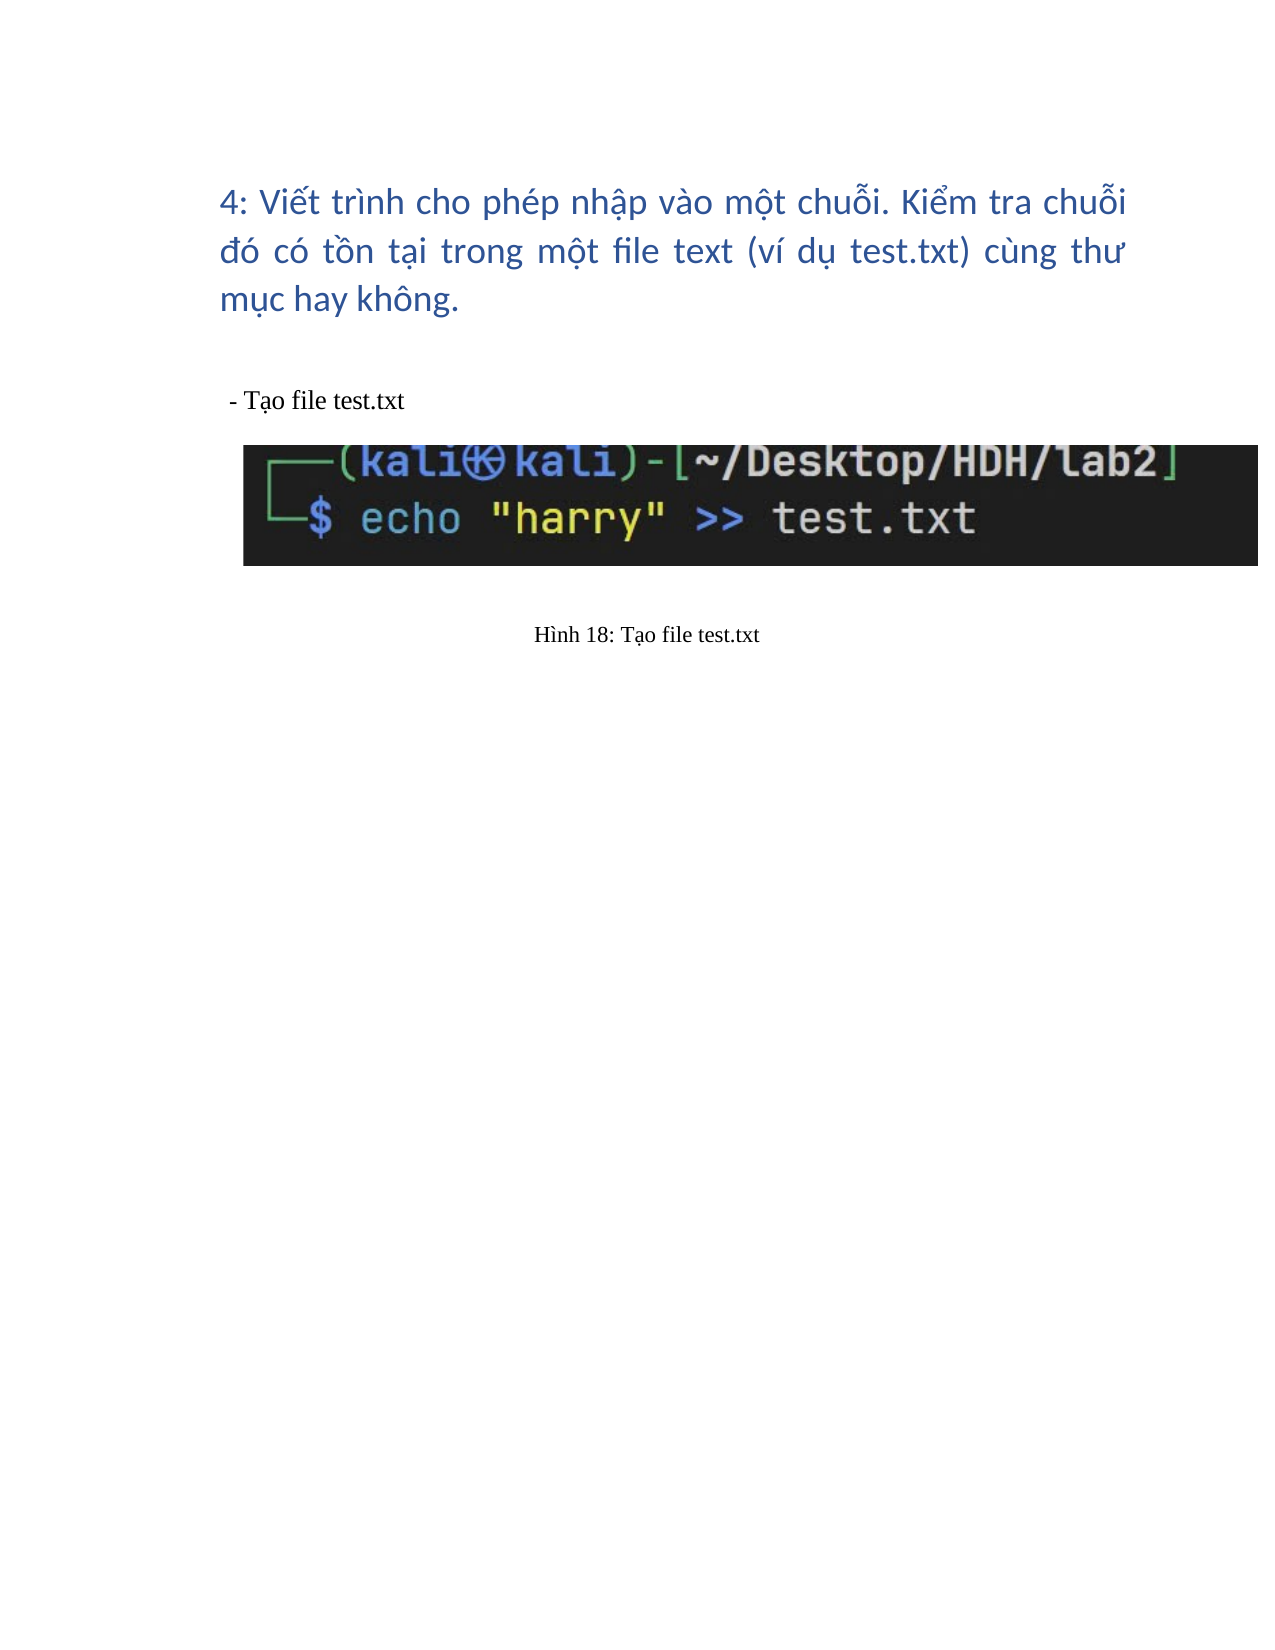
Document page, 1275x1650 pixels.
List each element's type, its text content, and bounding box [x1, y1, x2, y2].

text Hình 18: Tạo file test.txt [139, 621, 1154, 648]
subtitle 4: Viết trình cho phép nhập vào một chuỗi. Kiểm tra chuỗi đó có tồn tại trong một file text (ví dụ test.txt) cùng thư mục hay không. [219, 178, 1127, 321]
list Tạo file test.txt [229, 384, 1154, 415]
picture [243, 445, 1258, 566]
